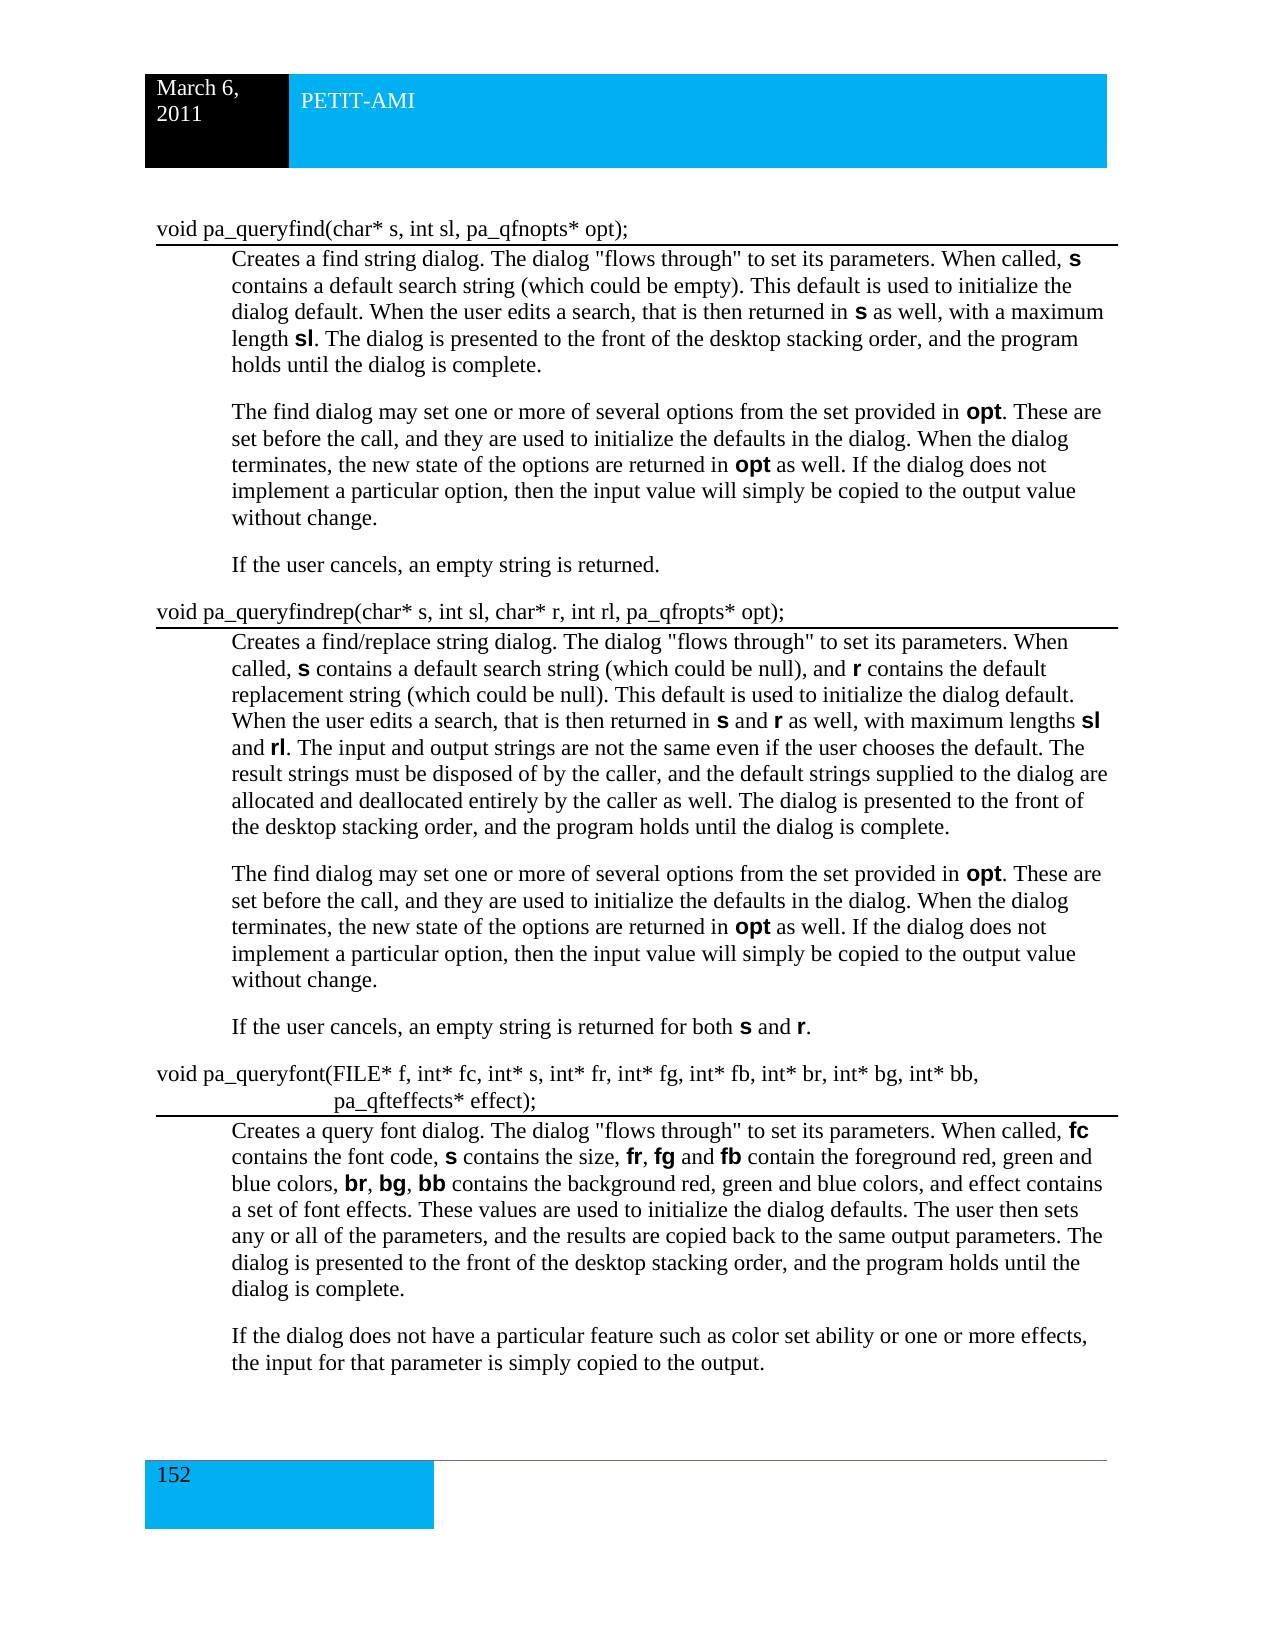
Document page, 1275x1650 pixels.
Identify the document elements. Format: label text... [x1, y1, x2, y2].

text void pa_queryfindrep(char* s, int sl, char* r, int rl, pa_qfropts* opt); [156, 598, 1118, 627]
text The find dialog may set one or more of several options from the set provided in opt. These are set before the call, and they are used to initialize the defaults in the dialog. When the dialog terminates, the new state of the options are returned in opt as well. If the dialog does not implement a particular option, then the input value will simply be copied to the output value without change. [231, 398, 1118, 530]
text void pa_queryfont(FILE* f, int* fc, int* s, int* fr, int* fg, int* fb, int* br, int* bg, int* bb, [156, 1060, 1118, 1087]
text Creates a find string dialog. The dialog "flows through" to set its parameters. When called, s contains a default search string (which could be empty). This default is used to initialize the dialog default. When the user edits a search, that is then returned in s as well, with a maximum length sl. The dialog is presented to the front of the desktop stacking order, and the program holds until the dialog is complete. [231, 246, 1118, 377]
text If the user cancels, an empty string is returned for both s and r. [231, 1013, 1118, 1039]
text pa_qfteffects* effect); [156, 1087, 1118, 1115]
text The find dialog may set one or more of several options from the set provided in opt. These are set before the call, and they are used to initialize the defaults in the dialog. When the dialog terminates, the new state of the options are returned in opt as well. If the dialog does not implement a particular option, then the input value will simply be copied to the output value without change. [231, 860, 1118, 992]
text Creates a query font dialog. The dialog "flows through" to set its parameters. When called, fc contains the font code, s contains the size, fr, fg and fb contain the foreground red, green and blue colors, br, bg, bb contains the background red, green and blue colors, and effect contains a set of font effects. These values are used to initialize the dialog defaults. The user then sets any or all of the parameters, and the results are copied back to the same output parameters. The dialog is presented to the front of the desktop stacking order, and the program holds until the dialog is complete. [231, 1117, 1118, 1302]
text void pa_queryfind(char* s, int sl, pa_qfnopts* opt); [156, 215, 1118, 244]
text If the user cancels, an empty string is returned. [231, 551, 1118, 577]
text Creates a find/replace string dialog. The dialog "flows through" to set its parameters. When called, s contains a default search string (which could be null), and r contains the default replacement string (which could be null). This default is used to initialize the dialog default. When the user edits a search, that is then returned in s and r as well, with maximum lengths sl and rl. The input and output strings are not the same even if the user chooses the default. The result strings must be disposed of by the caller, and the default strings supplied to the dialog are allocated and deallocated entirely by the caller as well. The dialog is presented to the front of the desktop stacking order, and the program holds until the dialog is complete. [231, 629, 1118, 839]
text If the dialog does not have a particular feature such as color set ability or one or more effects, the input for that parameter is simply copied to the output. [231, 1322, 1118, 1375]
